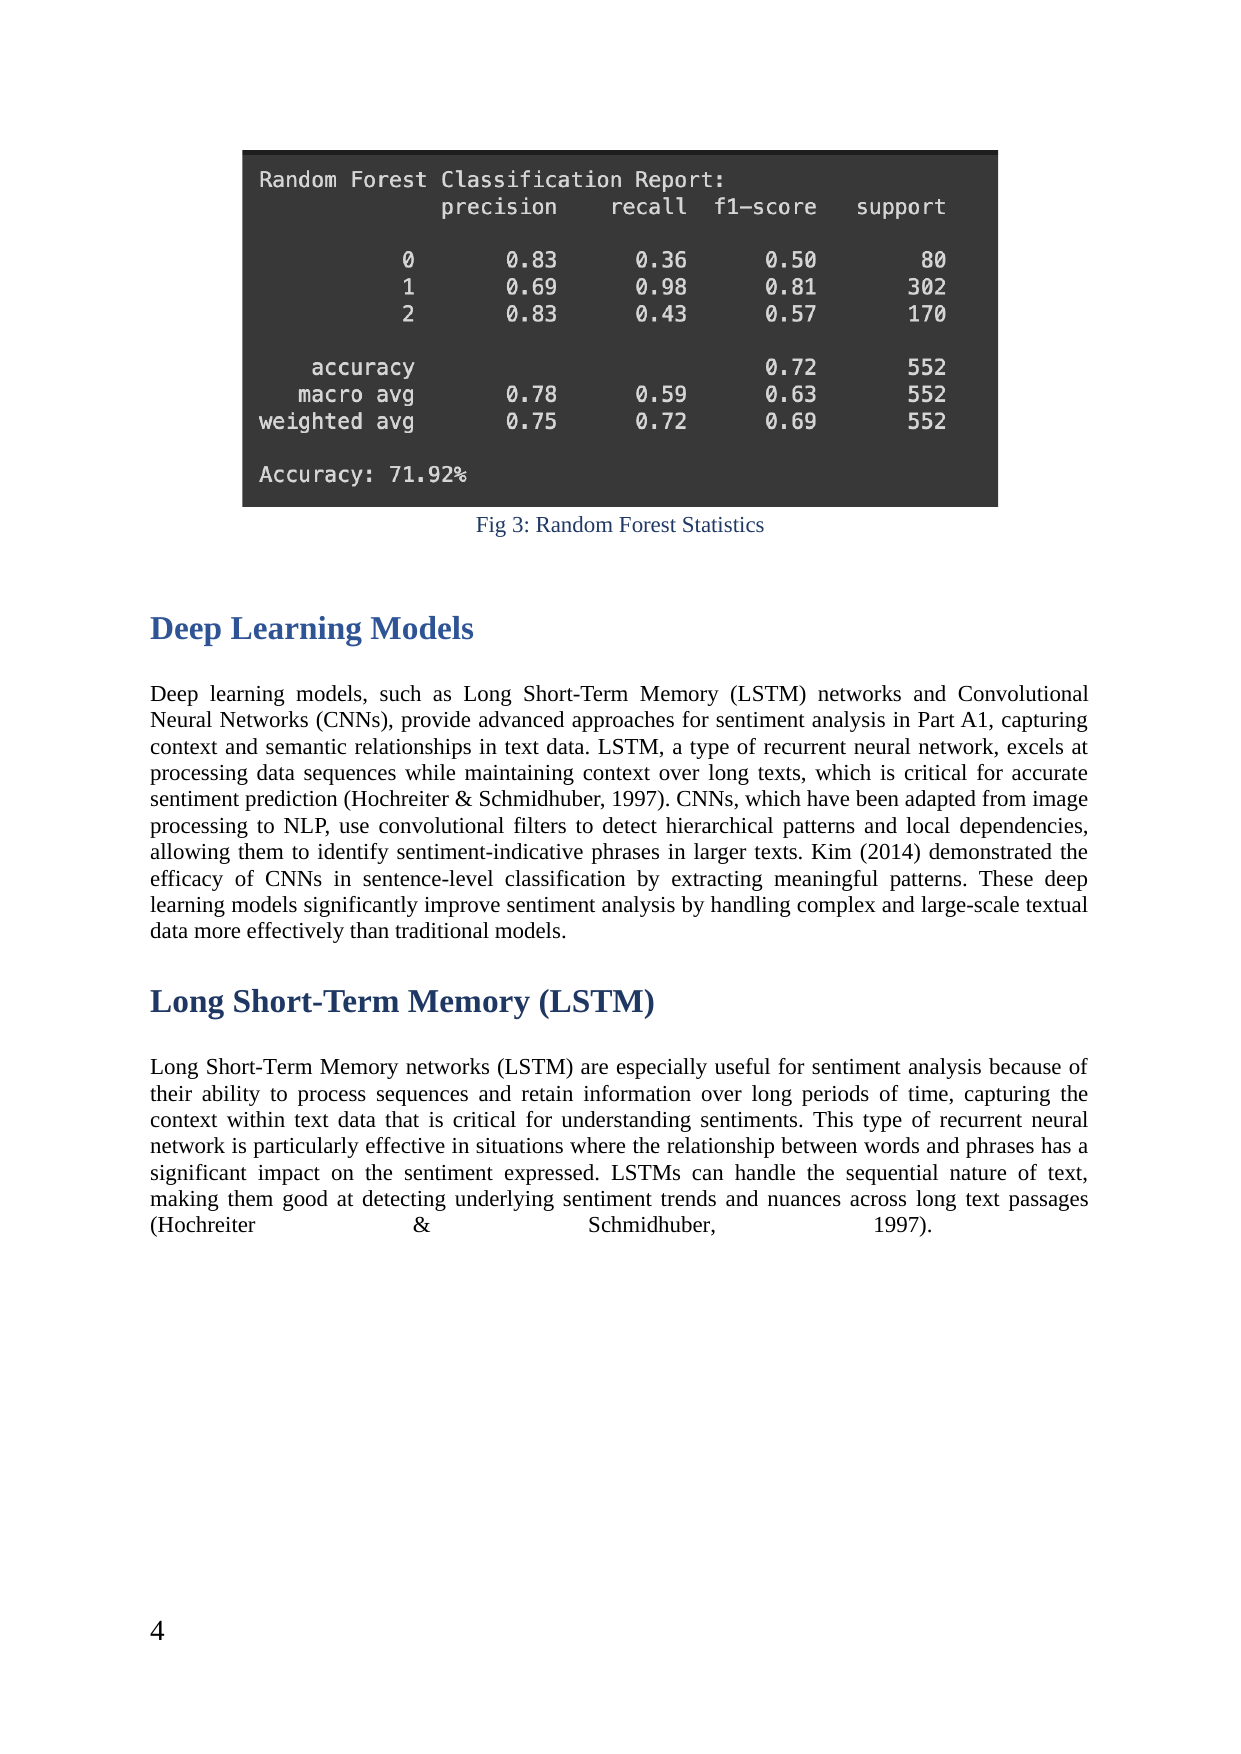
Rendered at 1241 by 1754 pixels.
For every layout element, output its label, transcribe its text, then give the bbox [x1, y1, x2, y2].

text Deep learning models, such as Long Short-Term Memory (LSTM) networks and Convolutional Neural Networks (CNNs), provide advanced approaches for sentiment analysis in Part A1, capturing context and semantic relationships in text data. LSTM, a type of recurrent neural network, excels at processing data sequences while maintaining context over long texts, which is critical for accurate sentiment prediction (Hochreiter & Schmidhuber, 1997). CNNs, which have been adapted from image processing to NLP, use convolutional filters to detect hierarchical patterns and local dependencies, allowing them to identify sentiment-indicative phrases in larger texts. Kim (2014) demonstrated the efficacy of CNNs in sentence-level classification by extracting meaningful patterns. These deep learning models significantly improve sentiment analysis by handling complex and large-scale textual data more effectively than traditional models. [150, 680, 1090, 944]
picture [242, 150, 999, 507]
text Long Short-Term Memory networks (LSTM) are especially useful for sentiment analysis because of their ability to process sequences and retain information over long periods of time, capturing the context within text data that is critical for understanding sentiments. This type of recurrent neural network is particularly effective in situations where the relationship between words and phrases has a significant impact on the sentiment expressed. LSTMs can handle the sequential nature of text, making them good at detecting underlying sentiment trends and nuances across long text passages (Hochreiter & Schmidhuber, 1997). [150, 1053, 1090, 1271]
subtitle Deep Learning Models [150, 608, 1090, 647]
subtitle Fig 3: Random Forest Statistics [150, 511, 1090, 537]
subtitle Long Short-Term Memory (LSTM) [150, 981, 1090, 1020]
